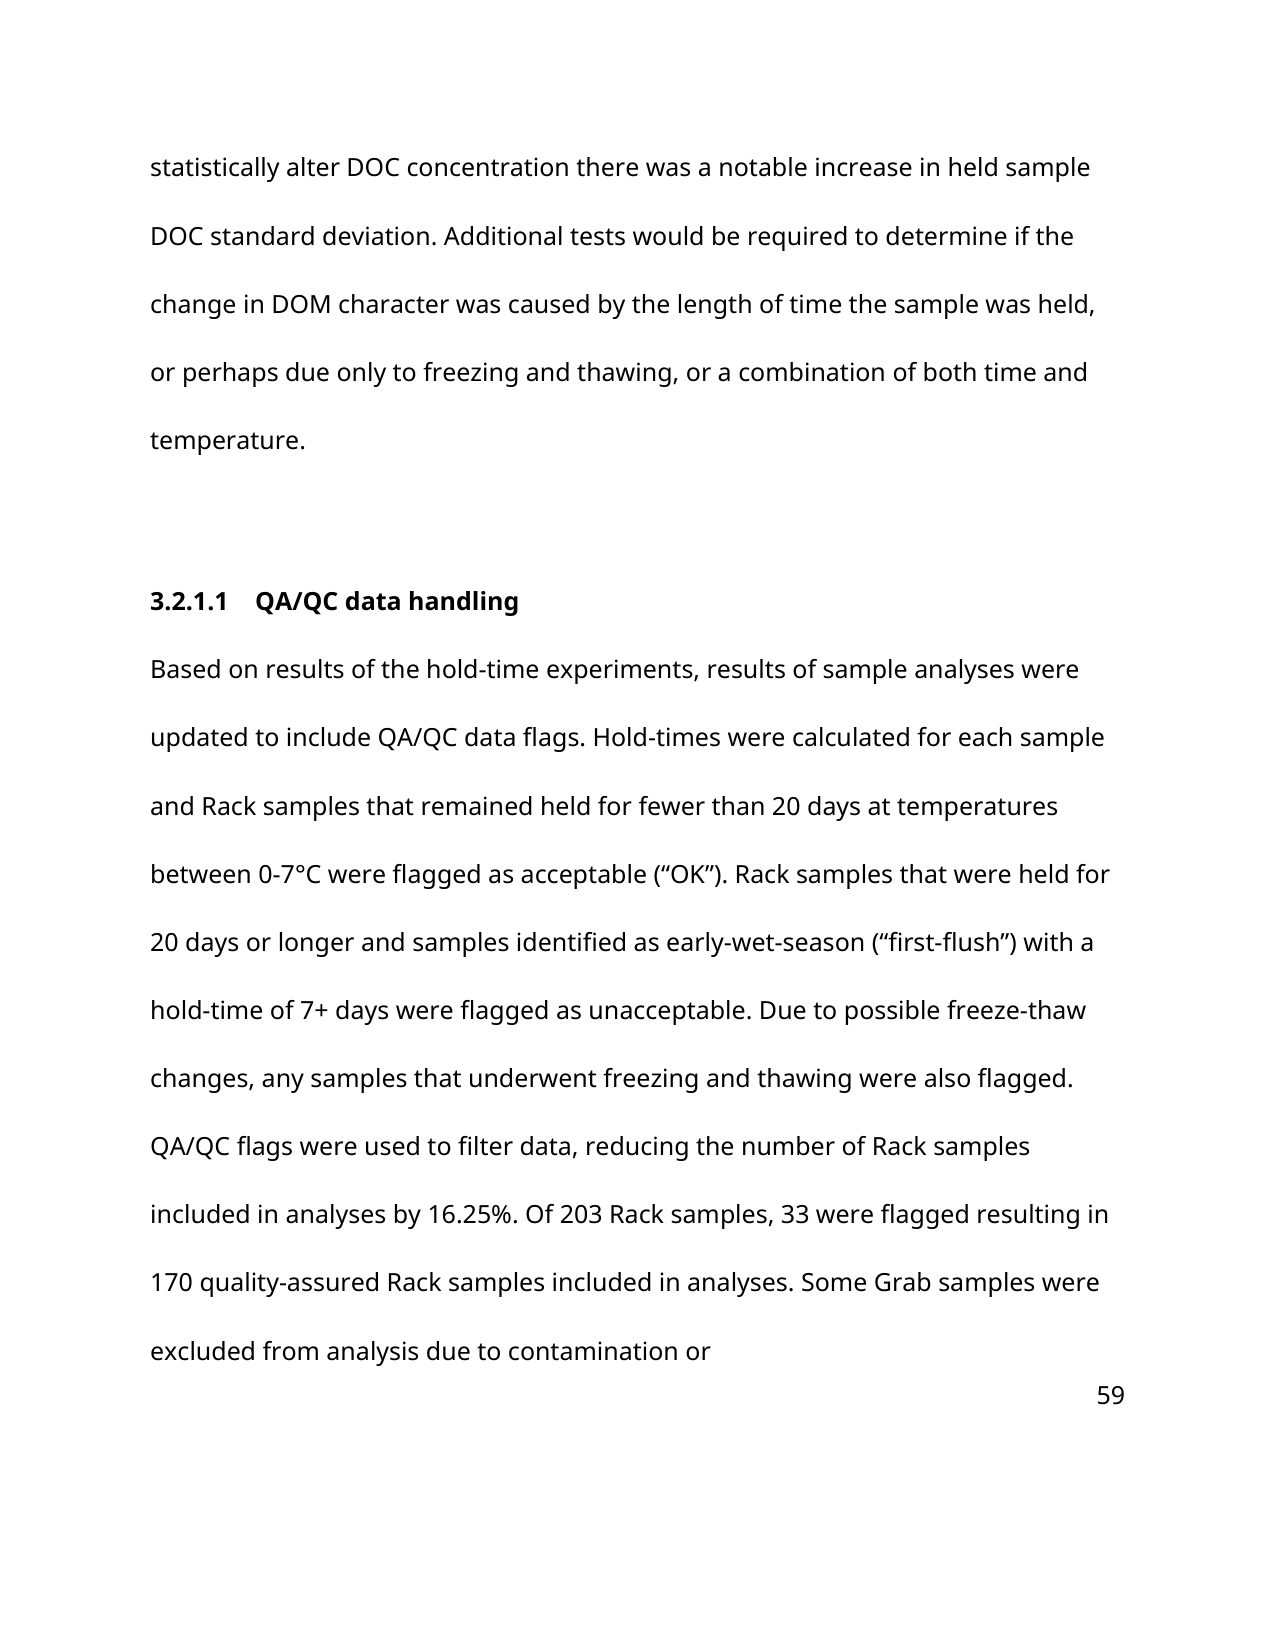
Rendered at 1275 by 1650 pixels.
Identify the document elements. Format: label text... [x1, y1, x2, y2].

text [150, 150, 1125, 457]
subtitle QA/QC data handling [150, 584, 1125, 618]
text Based on results of the hold-time experiments, results of sample analyses were updated to include QA/QC data flags. Hold-times were calculated for each sample and Rack samples that remained held for fewer than 20 days at temperatures between 0-7°C were flagged as acceptable (“OK”). Rack samples that were held for 20 days or longer and samples identified as early-wet-season (“first-flush”) with a hold-time of 7+ days were flagged as unacceptable. Due to possible freeze-thaw changes, any samples that underwent freezing and thawing were also flagged. QA/QC flags were used to filter data, reducing the number of Rack samples included in analyses by 16.25%. Of 203 Rack samples, 33 were flagged resulting in 170 quality-assured Rack samples included in analyses. Some Grab samples were excluded from analysis due to contamination or [150, 652, 1125, 1367]
